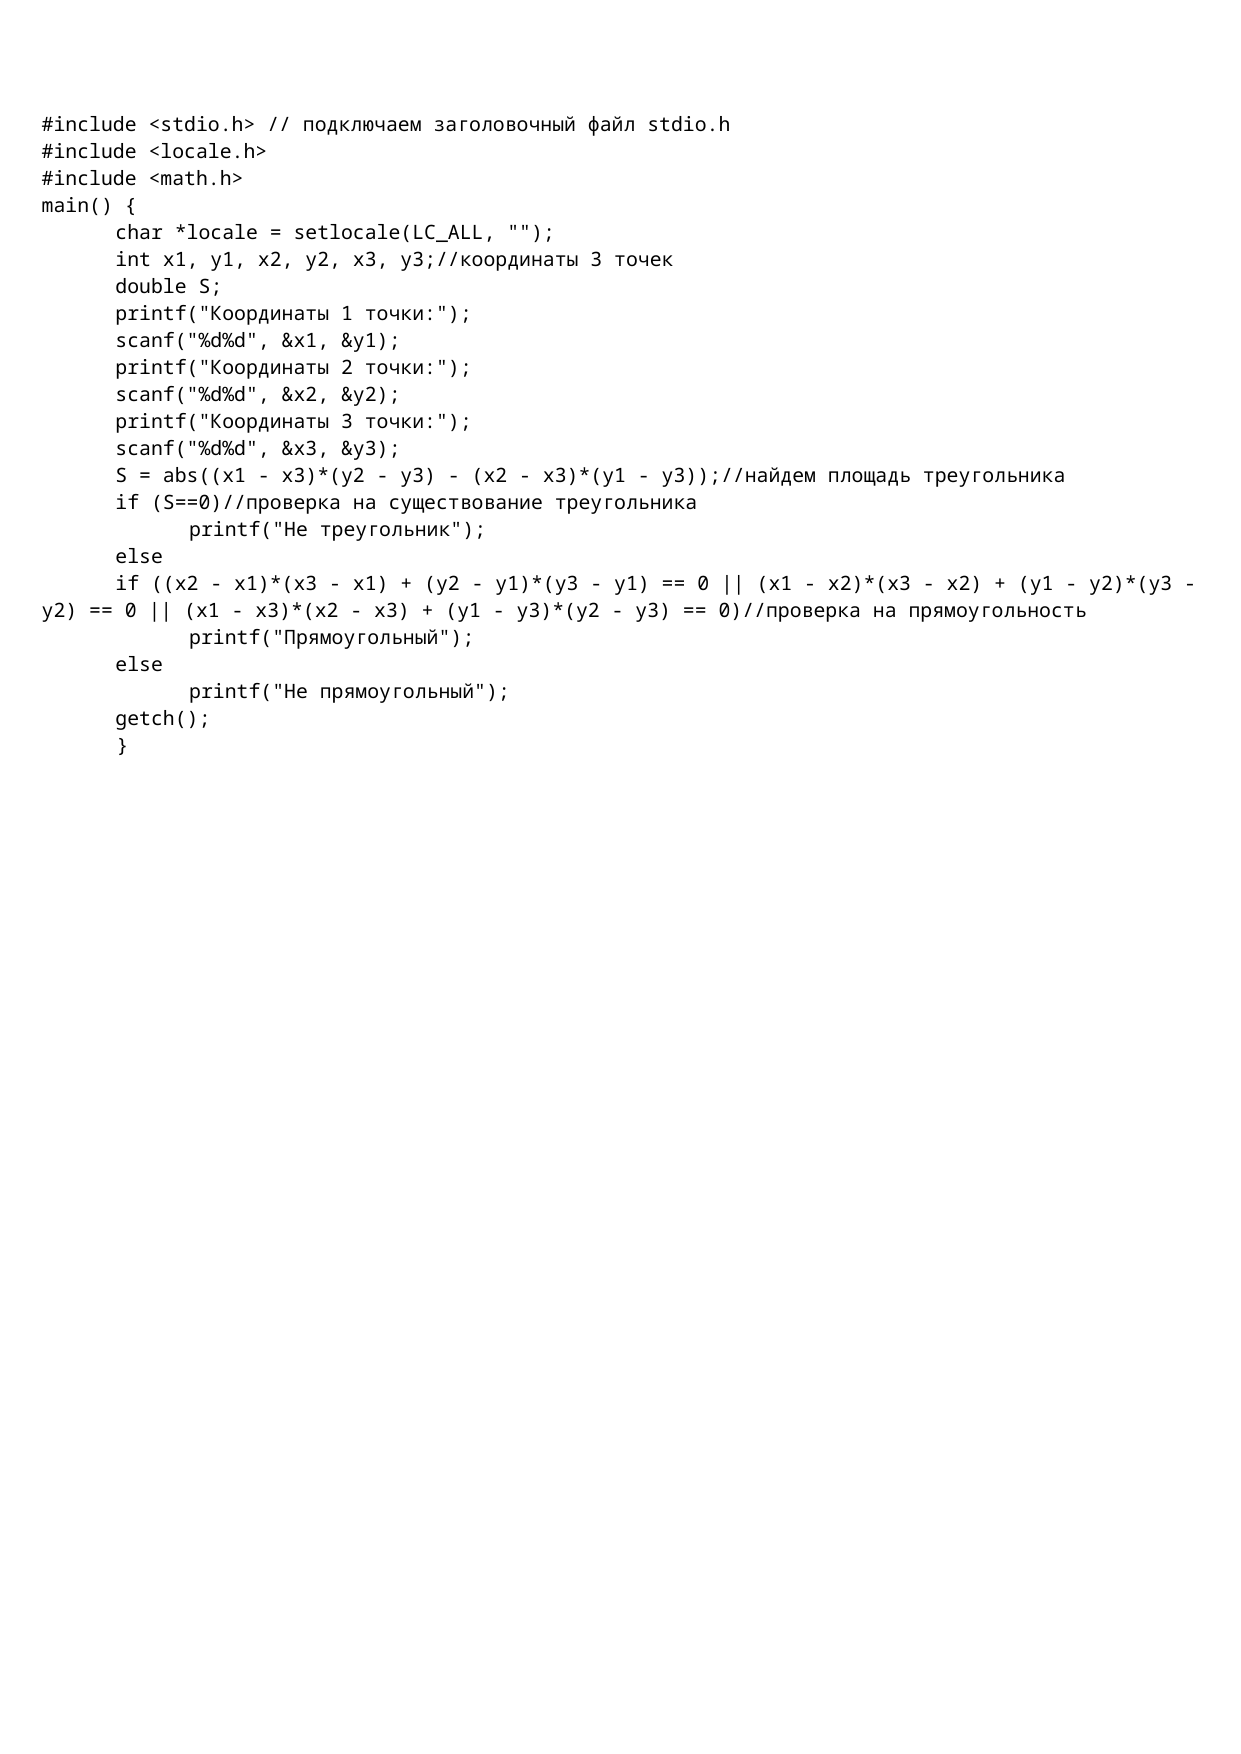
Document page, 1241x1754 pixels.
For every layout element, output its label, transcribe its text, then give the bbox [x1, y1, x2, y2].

text else [41, 542, 1199, 569]
text #include <locale.h> [41, 137, 1199, 164]
text scanf("%d%d", &x2, &y2); [41, 380, 1199, 407]
list } [116, 731, 1199, 758]
text printf("Координаты 2 точки:"); [41, 353, 1199, 380]
text if ((x2 - x1)*(x3 - x1) + (y2 - y1)*(y3 - y1) == 0 || (x1 - x2)*(x3 - x2) + (y1 - y2)*(y3 - y2) == 0 || (x1 - x3)*(x2 - x3) + (y1 - y3)*(y2 - y3) == 0)//проверка на прямоугольность [41, 569, 1199, 623]
text printf("Не треугольник"); [41, 515, 1199, 542]
text int x1, y1, x2, y2, x3, y3;//координаты 3 точек [41, 245, 1199, 272]
text else [41, 650, 1199, 677]
text printf("Координаты 1 точки:"); [41, 299, 1199, 326]
text char *locale = setlocale(LC_ALL, ""); [41, 218, 1199, 245]
text S = abs((x1 - x3)*(y2 - y3) - (x2 - x3)*(y1 - y3));//найдем площадь треугольника [41, 461, 1199, 488]
text printf("Прямоугольный"); [41, 623, 1199, 650]
text #include <stdio.h> // подключаем заголовочный файл stdio.h [41, 111, 1199, 137]
text scanf("%d%d", &x1, &y1); [41, 326, 1199, 353]
text if (S==0)//проверка на существование треугольника [41, 488, 1199, 515]
text scanf("%d%d", &x3, &y3); [41, 434, 1199, 461]
text printf("Не прямоугольный"); [41, 677, 1199, 704]
text main() { [41, 191, 1199, 218]
text double S; [41, 272, 1199, 299]
text getch(); [41, 704, 1199, 731]
text printf("Координаты 3 точки:"); [41, 407, 1199, 434]
text #include <math.h> [41, 164, 1199, 191]
